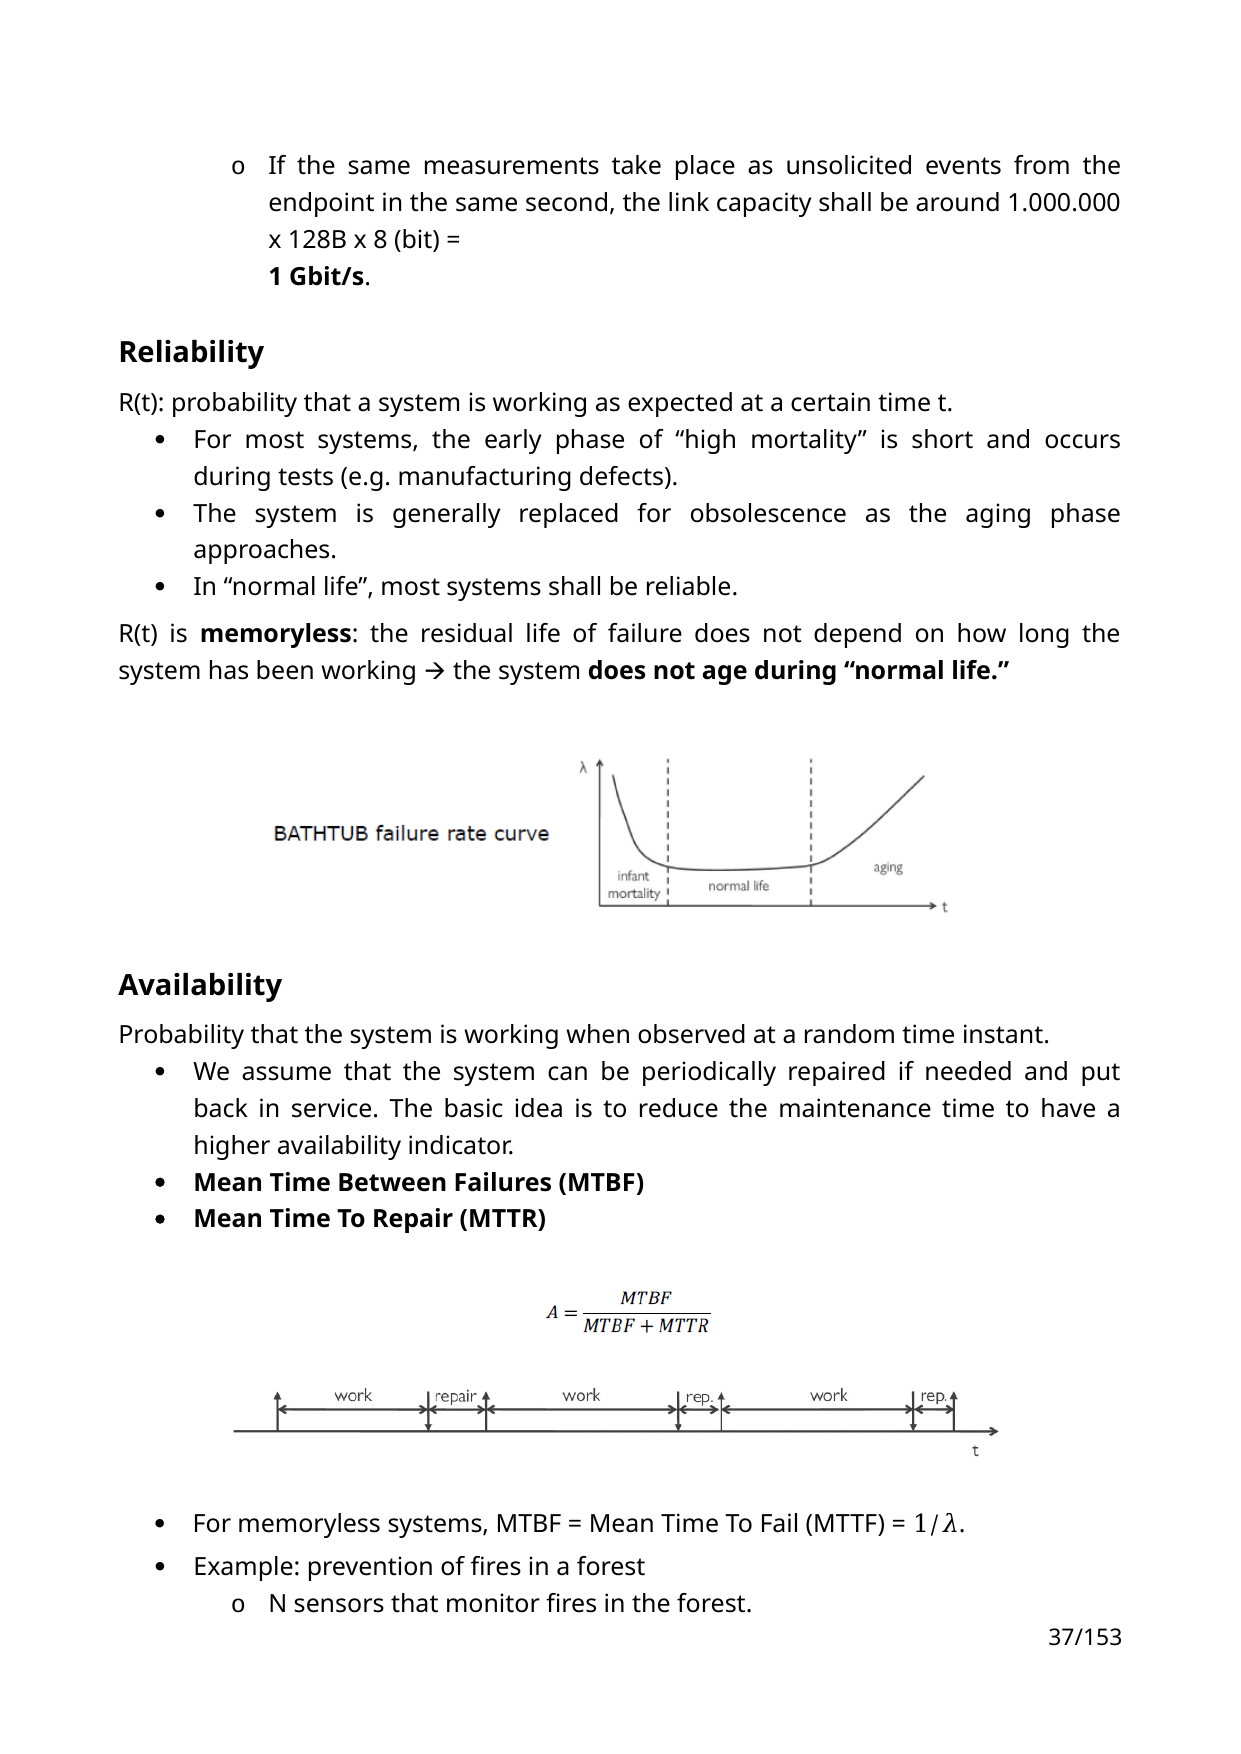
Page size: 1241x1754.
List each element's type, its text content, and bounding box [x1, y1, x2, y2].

text Availability [118, 964, 1122, 1004]
picture [233, 1274, 1007, 1467]
list 1 Gbit/s. [268, 258, 1122, 292]
text Reliability [118, 332, 1122, 371]
picture [261, 726, 979, 925]
list In “normal life”, most systems shall be reliable. [156, 569, 1122, 603]
list We assume that the system can be periodically repaired if needed and put back in service. The basic idea is to reduce the maintenance time to have a higher availability indicator. [156, 1054, 1122, 1162]
list N sensors that monitor fires in the forest. [231, 1586, 1122, 1620]
list If the same measurements take place as unsolicited events from the endpoint in the same second, the link capacity shall be around 1.000.000 x 128B x 8 (bit) = [231, 148, 1122, 255]
text R(t): probability that a system is working as expected at a certain time t. [118, 385, 1122, 419]
list Mean Time Between Failures (MTBF) [156, 1164, 1122, 1198]
list Mean Time To Repair (MTTR) [156, 1201, 1122, 1235]
list The system is generally replaced for obsolescence as the aging phase approaches. [156, 495, 1122, 566]
text R(t) is memoryless: the residual life of failure does not depend on how long the system has been working the system does not age during “normal life.” [118, 616, 1122, 687]
list Example: prevention of fires in a forest [156, 1549, 1122, 1583]
list For memoryless systems, MTBF = Mean Time To Fail (MTTF) = 1/𝜆. [155, 1506, 1122, 1540]
list For most systems, the early phase of “high mortality” is short and occurs during tests (e.g. manufacturing defects). [156, 422, 1122, 492]
text Probability that the system is working when observed at a random time instant. [118, 1017, 1122, 1051]
